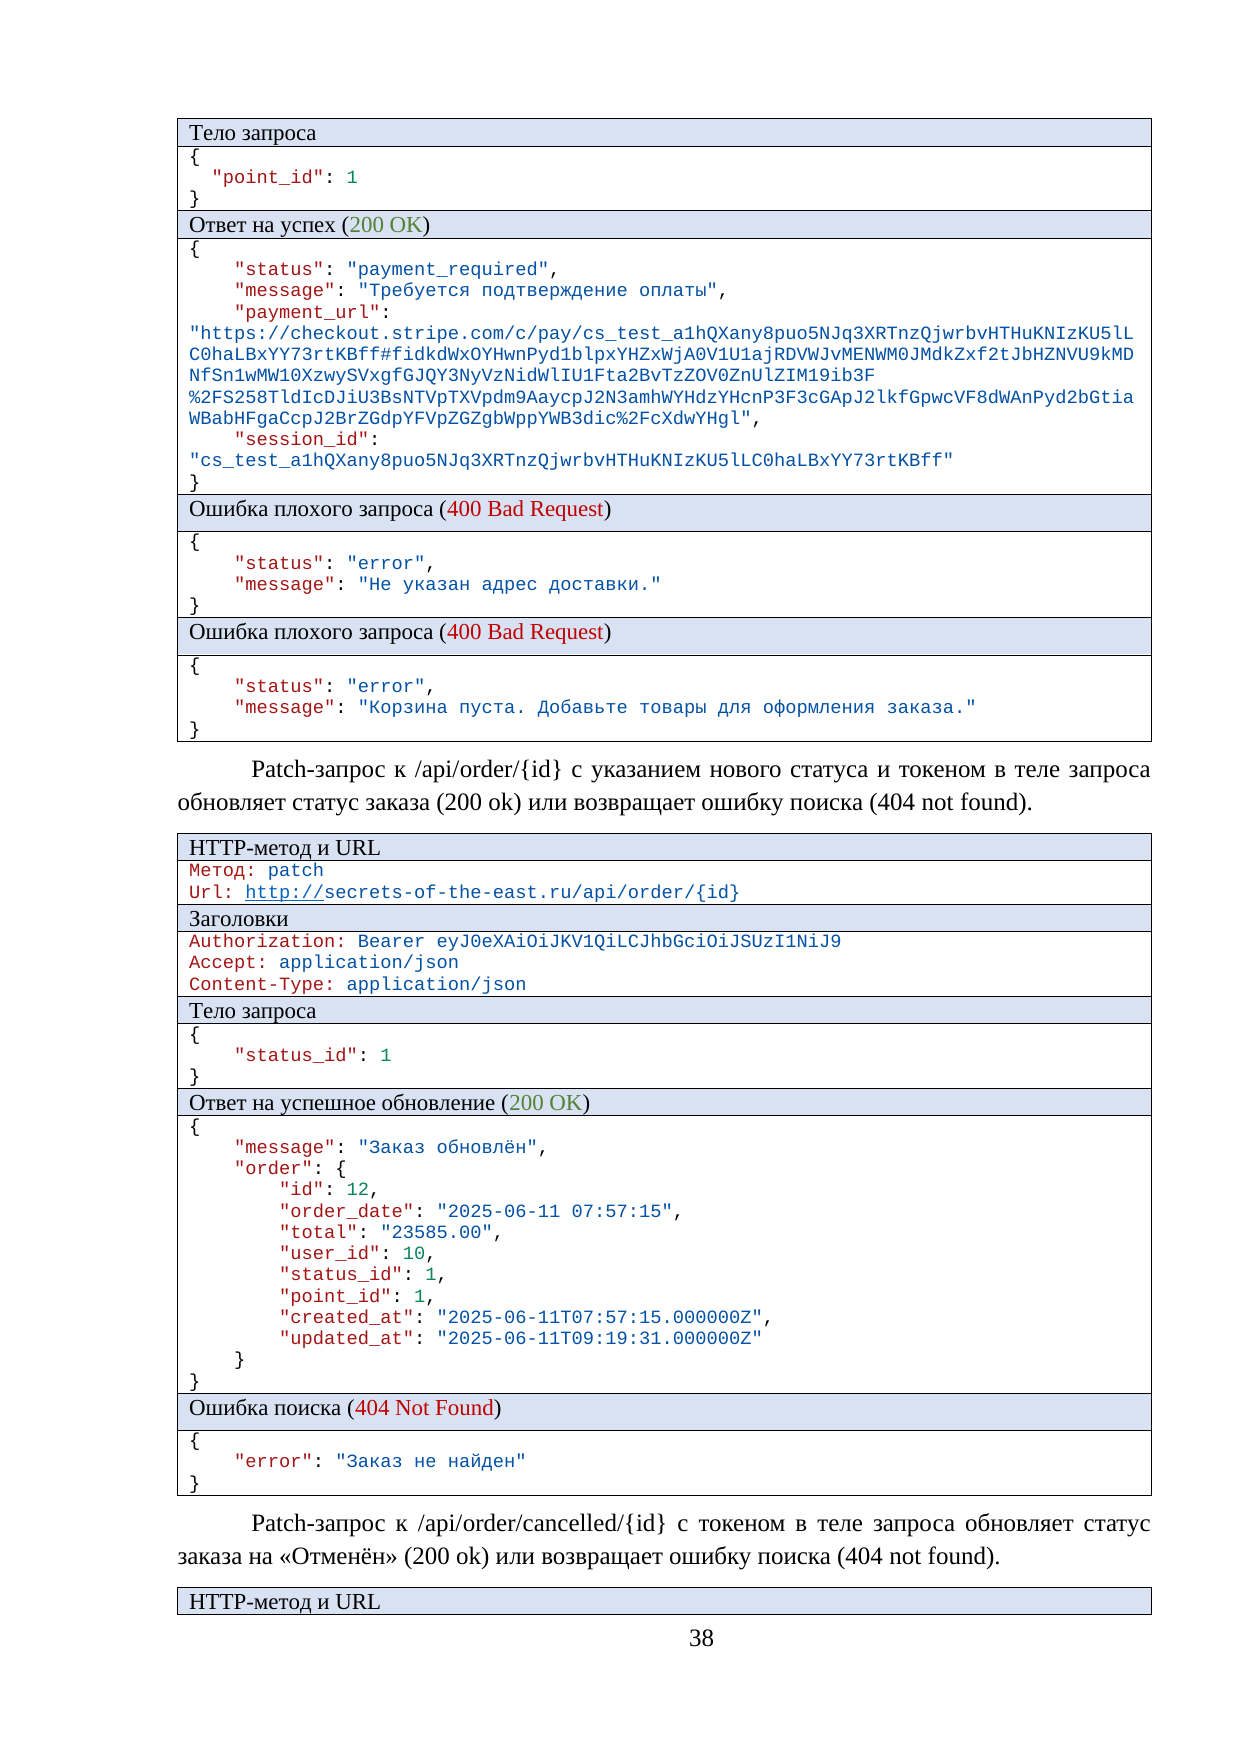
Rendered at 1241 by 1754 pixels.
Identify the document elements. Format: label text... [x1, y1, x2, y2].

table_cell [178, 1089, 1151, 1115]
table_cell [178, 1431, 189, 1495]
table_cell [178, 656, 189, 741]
text Patch-запрос к /api/order/{id} с указанием нового статуса и токеном в теле запроса обновляет статус заказа (200 ok) или возвращает ошибку поиска (404 not found). [177, 754, 1152, 816]
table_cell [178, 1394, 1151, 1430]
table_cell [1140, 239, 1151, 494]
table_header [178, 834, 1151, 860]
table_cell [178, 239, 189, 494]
text Patch-запрос к /api/order/cancelled/{id} с токеном в теле запроса обновляет статус заказа на «Отменён» (200 ok) или возвращает ошибку поиска (404 not found). [177, 1508, 1152, 1570]
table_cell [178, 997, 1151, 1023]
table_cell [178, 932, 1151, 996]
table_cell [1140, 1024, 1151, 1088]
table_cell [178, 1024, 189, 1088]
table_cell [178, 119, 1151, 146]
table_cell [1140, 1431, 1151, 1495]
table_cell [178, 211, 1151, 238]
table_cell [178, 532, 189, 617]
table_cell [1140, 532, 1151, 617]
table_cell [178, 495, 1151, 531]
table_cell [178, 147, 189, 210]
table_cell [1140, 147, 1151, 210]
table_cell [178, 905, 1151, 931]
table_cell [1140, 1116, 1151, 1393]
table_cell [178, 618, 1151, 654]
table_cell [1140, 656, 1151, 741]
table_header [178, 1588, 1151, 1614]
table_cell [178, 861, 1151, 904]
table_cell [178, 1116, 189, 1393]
